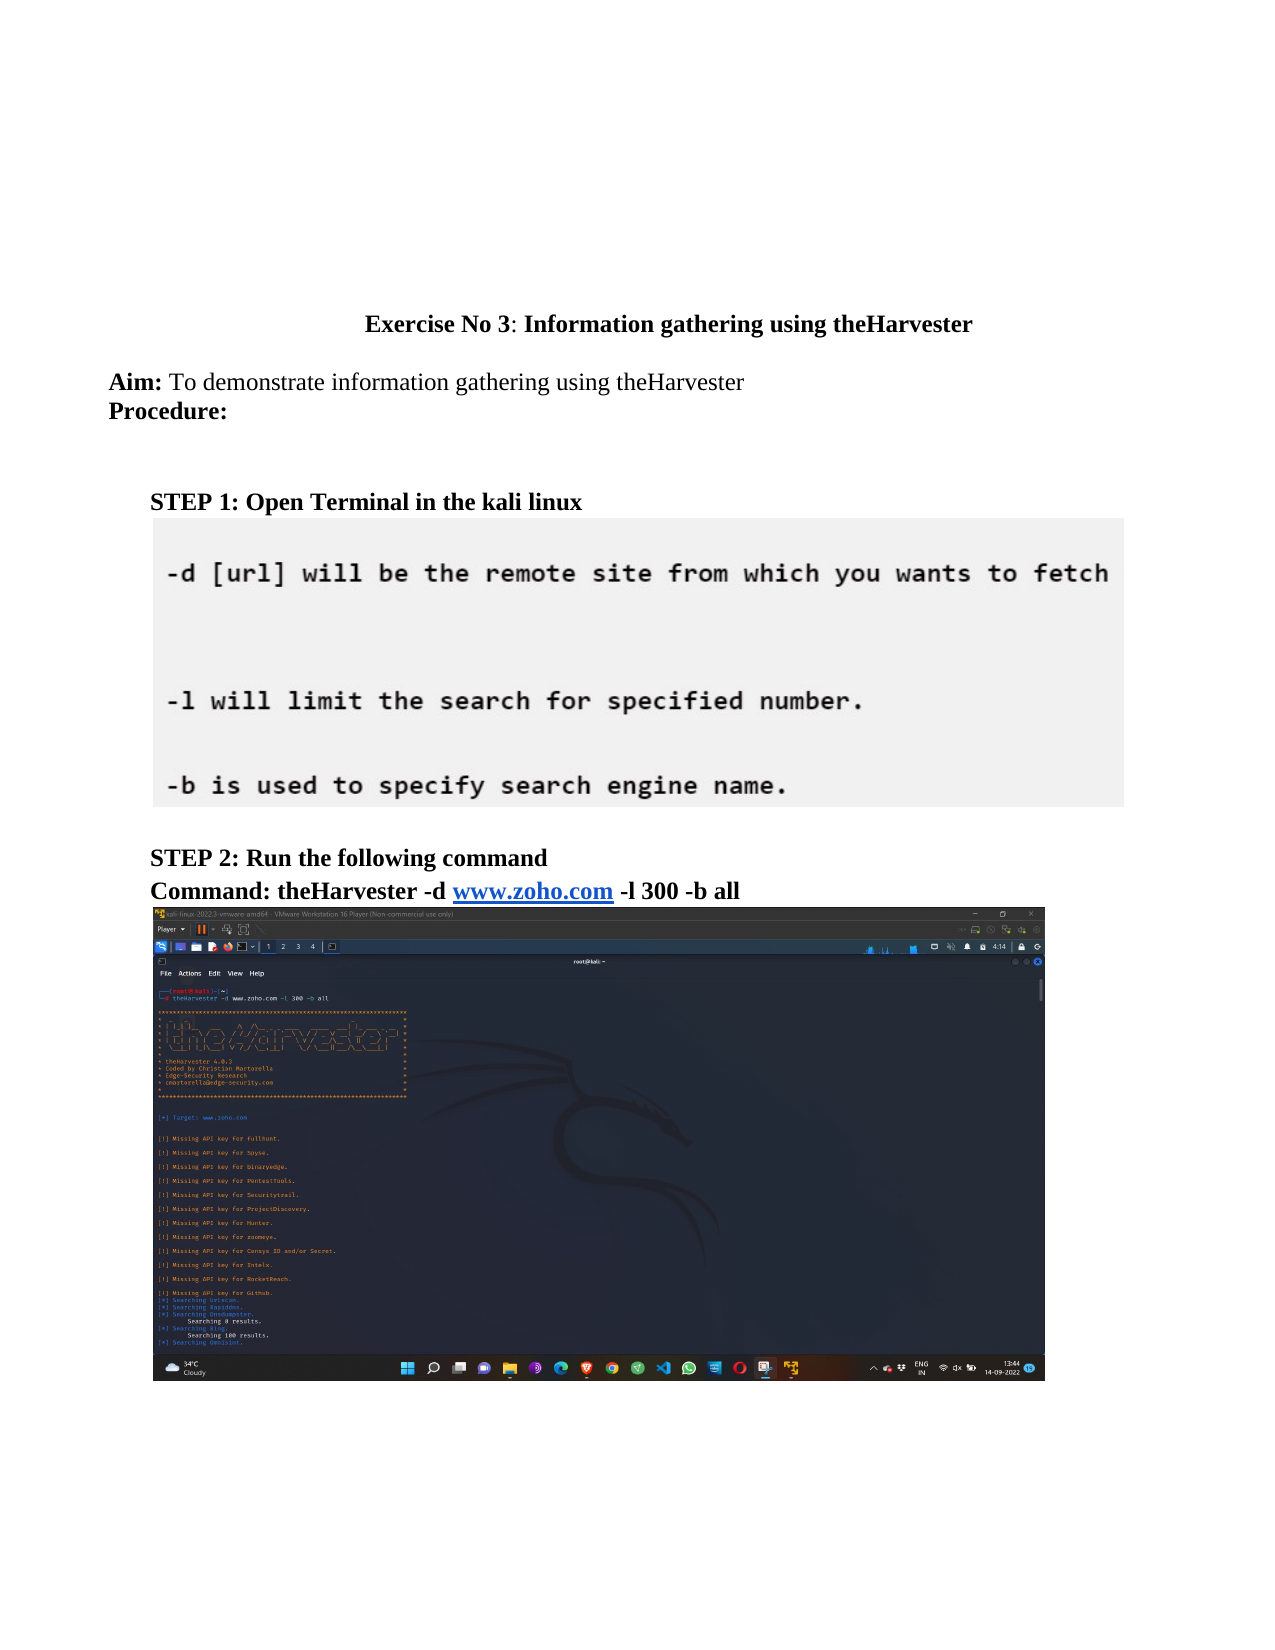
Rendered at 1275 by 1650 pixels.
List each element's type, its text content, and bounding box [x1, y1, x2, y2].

picture [153, 518, 1125, 807]
text STEP 1: Open Terminal in the kali linux [150, 487, 1229, 515]
text STEP 2: Run the following command [150, 843, 1229, 872]
text Command: theHarvester -d www.zoho.com -l 300 -b all [150, 876, 1229, 905]
text Aim: To demonstrate information gathering using theHarvester [108, 367, 1229, 396]
picture [153, 907, 1045, 1381]
text Exercise No 3: Information gathering using theHarvester [108, 309, 1229, 338]
text Procedure: [108, 396, 1229, 425]
